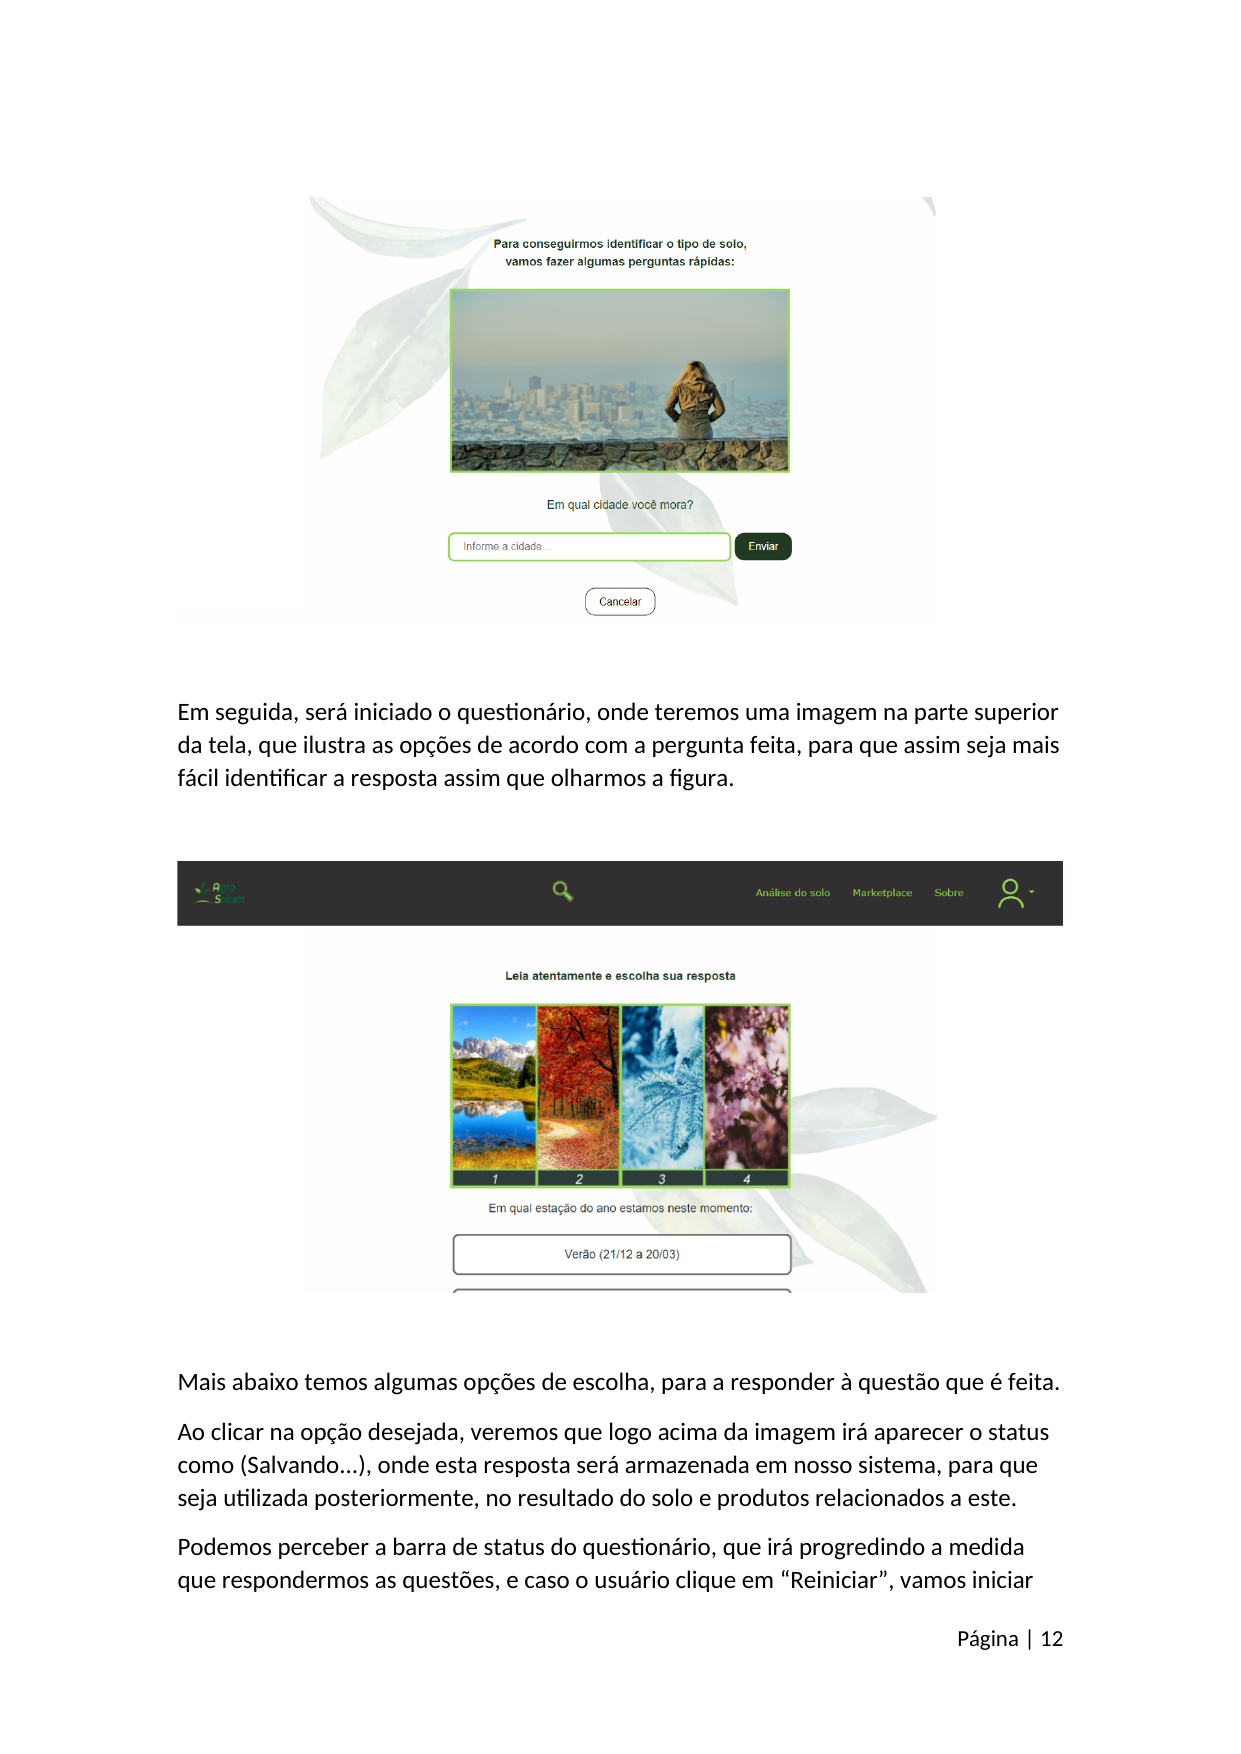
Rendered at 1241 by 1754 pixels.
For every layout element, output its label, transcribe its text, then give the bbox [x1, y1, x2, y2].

text Ao clicar na opção desejada, veremos que logo acima da imagem irá aparecer o status como (Salvando...), onde esta resposta será armazenada em nosso sistema, para que seja utilizada posteriormente, no resultado do solo e produtos relacionados a este. [177, 1416, 1063, 1512]
picture [177, 861, 1063, 1293]
text Mais abaixo temos algumas opções de escolha, para a responder à questão que é feita. [177, 1366, 1063, 1397]
text Em seguida, será iniciado o questionário, onde teremos uma imagem na parte superior da tela, que ilustra as opções de acordo com a pergunta feita, para que assim seja mais fácil identificar a resposta assim que olharmos a figura. [177, 696, 1063, 793]
picture [177, 197, 1063, 628]
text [177, 1531, 1063, 1595]
